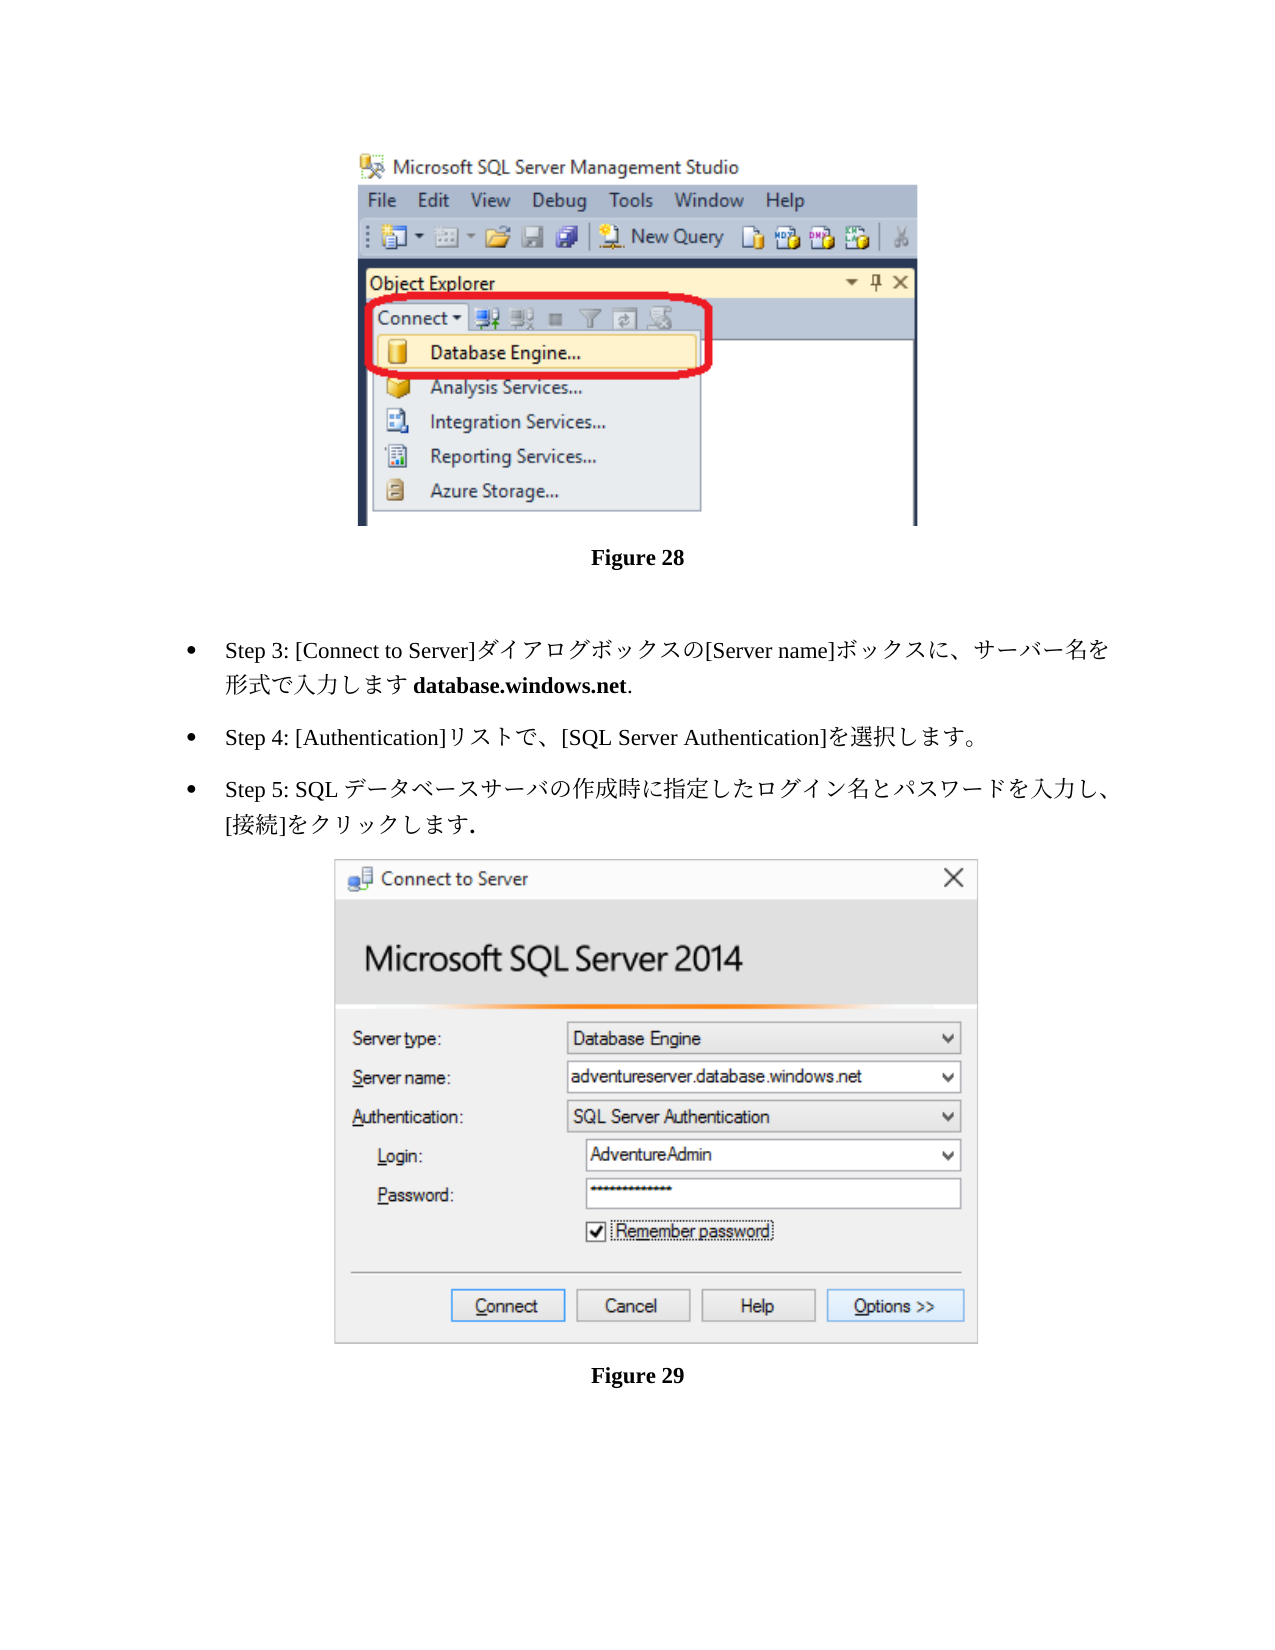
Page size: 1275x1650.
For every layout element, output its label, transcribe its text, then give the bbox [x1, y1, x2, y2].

list Step 3: [Connect to Server]ダイアログボックスの[Server name]ボックスに、サーバー名を形式で入力しますdatabase.windows.net. [187, 632, 1125, 700]
list Step 4: [Authentication]リストで、[SQL Server Authentication]を選択します。 [187, 719, 1125, 752]
picture [334, 859, 979, 1344]
picture [357, 150, 918, 526]
list Step 5: SQLデータベースサーバの作成時に指定したログイン名とパスワードを入力し、[接続]をクリックします. [187, 772, 1125, 840]
